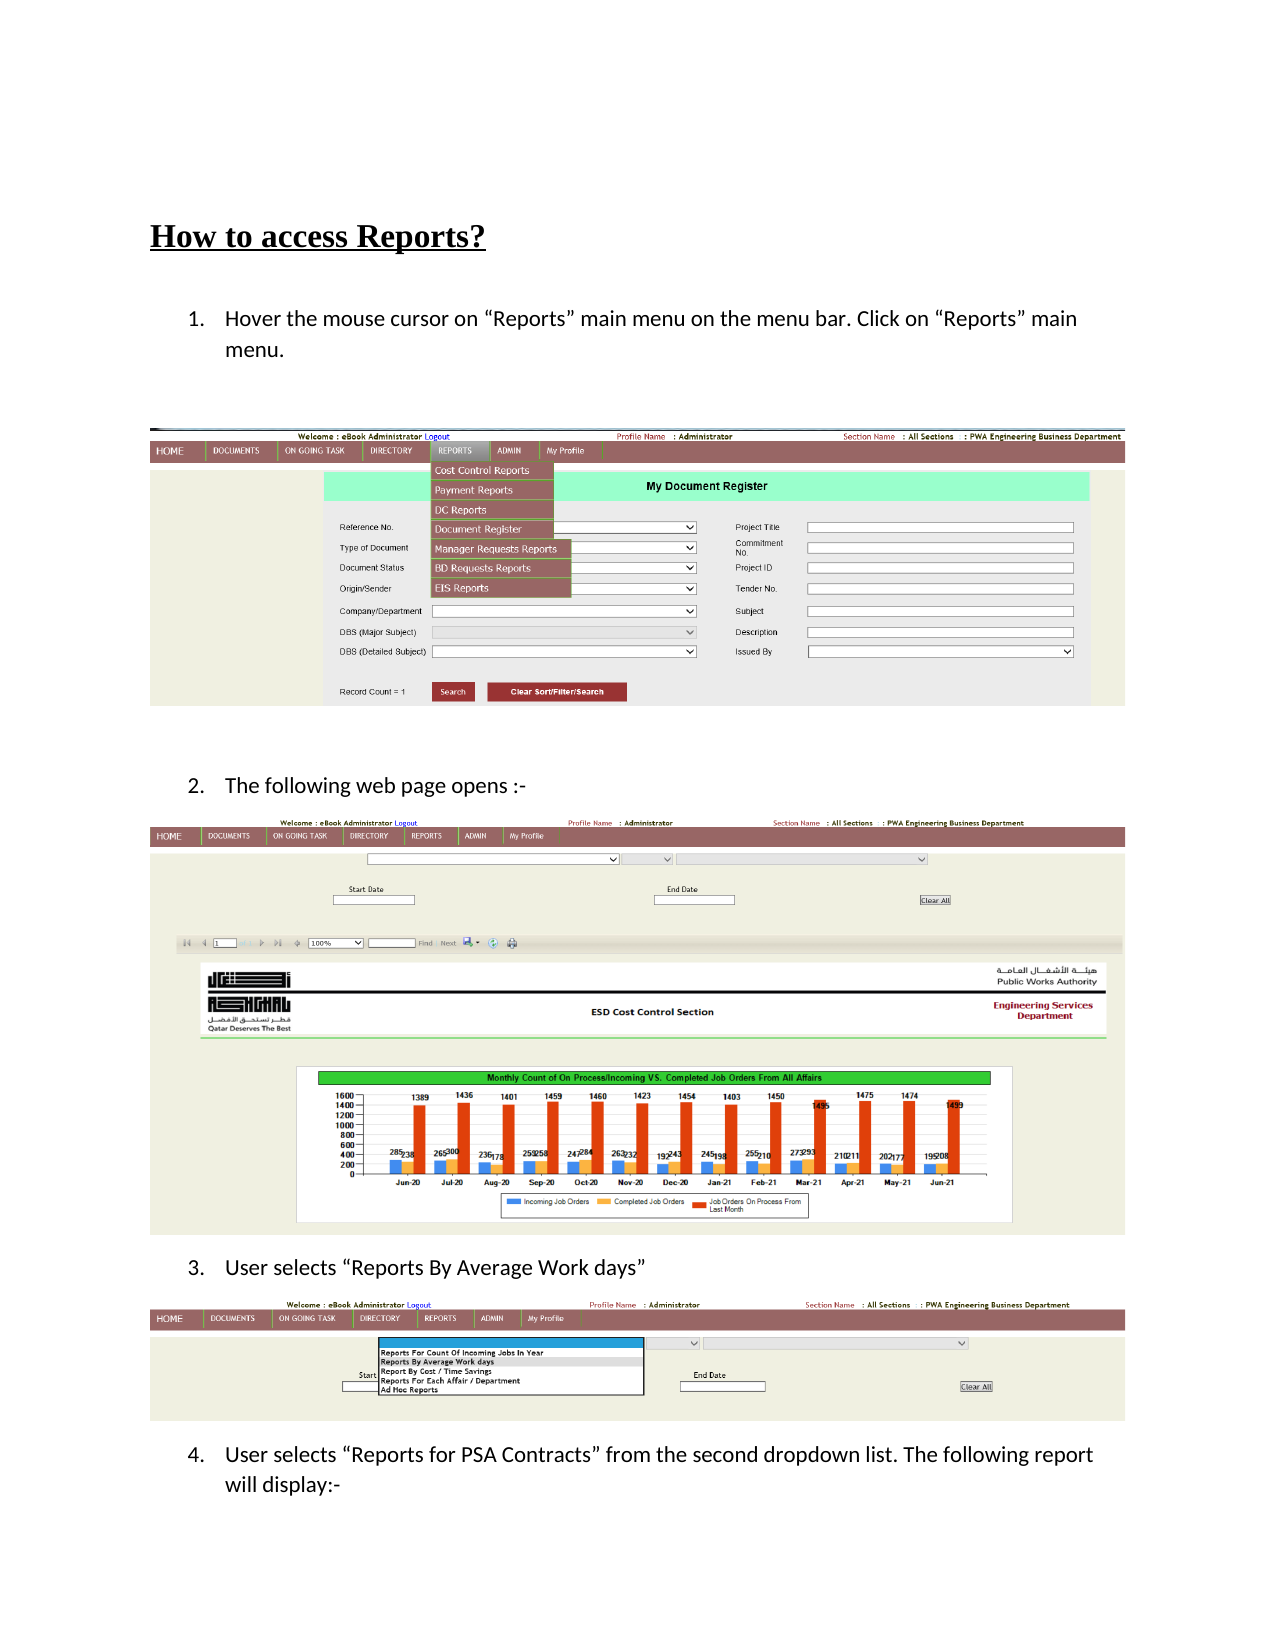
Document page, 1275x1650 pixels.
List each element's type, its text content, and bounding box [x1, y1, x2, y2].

list User selects “Reports for PSA Contracts” from the second dropdown list. The following report will display:- [187, 1440, 1125, 1498]
list The following web page opens :- [187, 771, 1125, 799]
list Hover the mouse cursor on “Reports” main menu on the menu bar. Click on “Reports” main menu. [187, 304, 1125, 363]
picture [150, 1300, 1125, 1421]
picture [150, 428, 1125, 706]
list User selects “Reports By Average Work days” [187, 1253, 1125, 1281]
subtitle How to access Reports? [150, 216, 1125, 255]
picture [150, 818, 1125, 1235]
